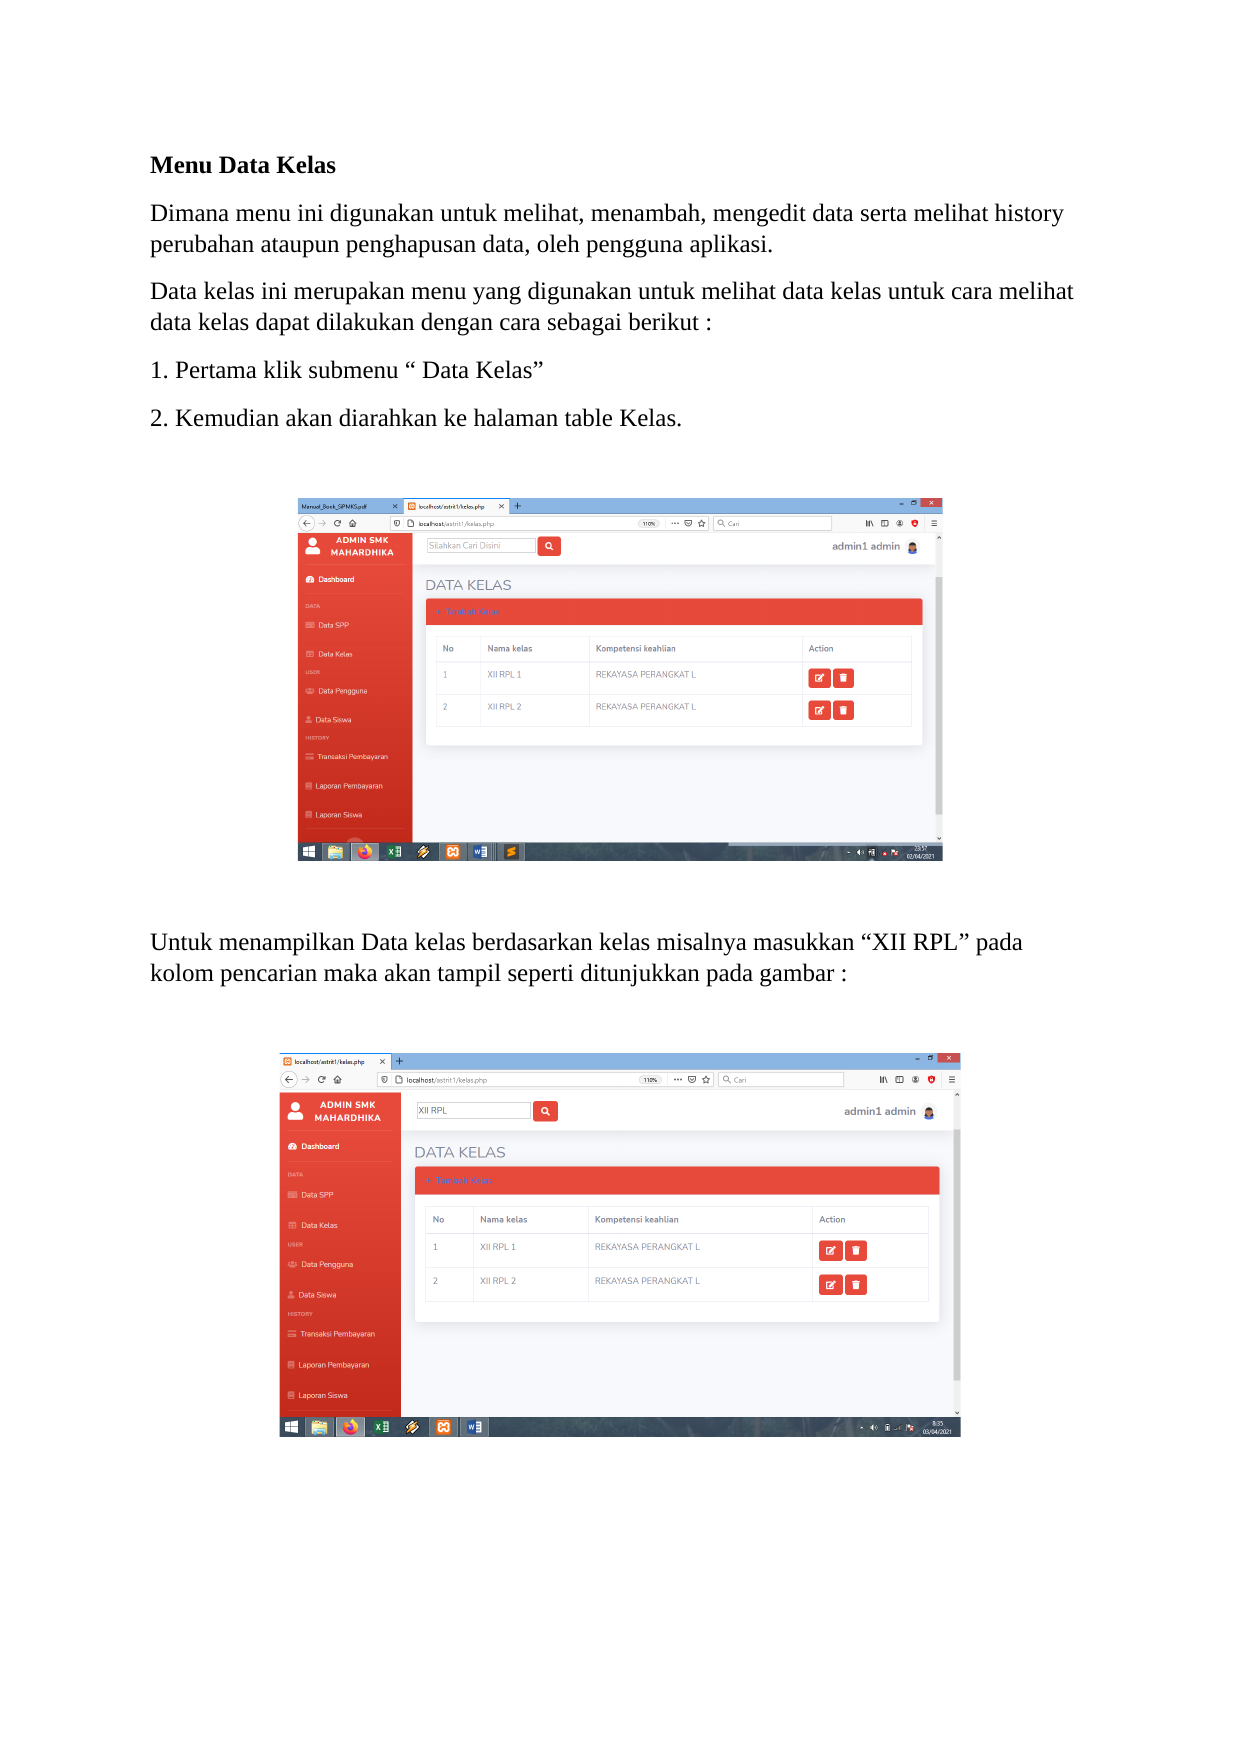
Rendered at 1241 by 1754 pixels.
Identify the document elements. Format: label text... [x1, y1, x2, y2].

text 1. Pertama klik submenu “ Data Kelas” [150, 355, 1090, 384]
text Untuk menampilkan Data kelas berdasarkan kelas misalnya masukkan “XII RPL” pada kolom pencarian maka akan tampil seperti ditunjukkan pada gambar : [150, 927, 1090, 987]
text Menu Data Kelas [150, 150, 1090, 179]
text 2. Kemudian akan diarahkan ke halaman table Kelas. [150, 403, 1090, 432]
picture [279, 1053, 961, 1437]
text Data kelas ini merupakan menu yang digunakan untuk melihat data kelas untuk cara melihat data kelas dapat dilakukan dengan cara sebagai berikut : [150, 276, 1090, 336]
text Dimana menu ini digunakan untuk melihat, menambah, mengedit data serta melihat history perubahan ataupun penghapusan data, oleh pengguna aplikasi. [150, 198, 1090, 257]
picture [297, 498, 943, 861]
